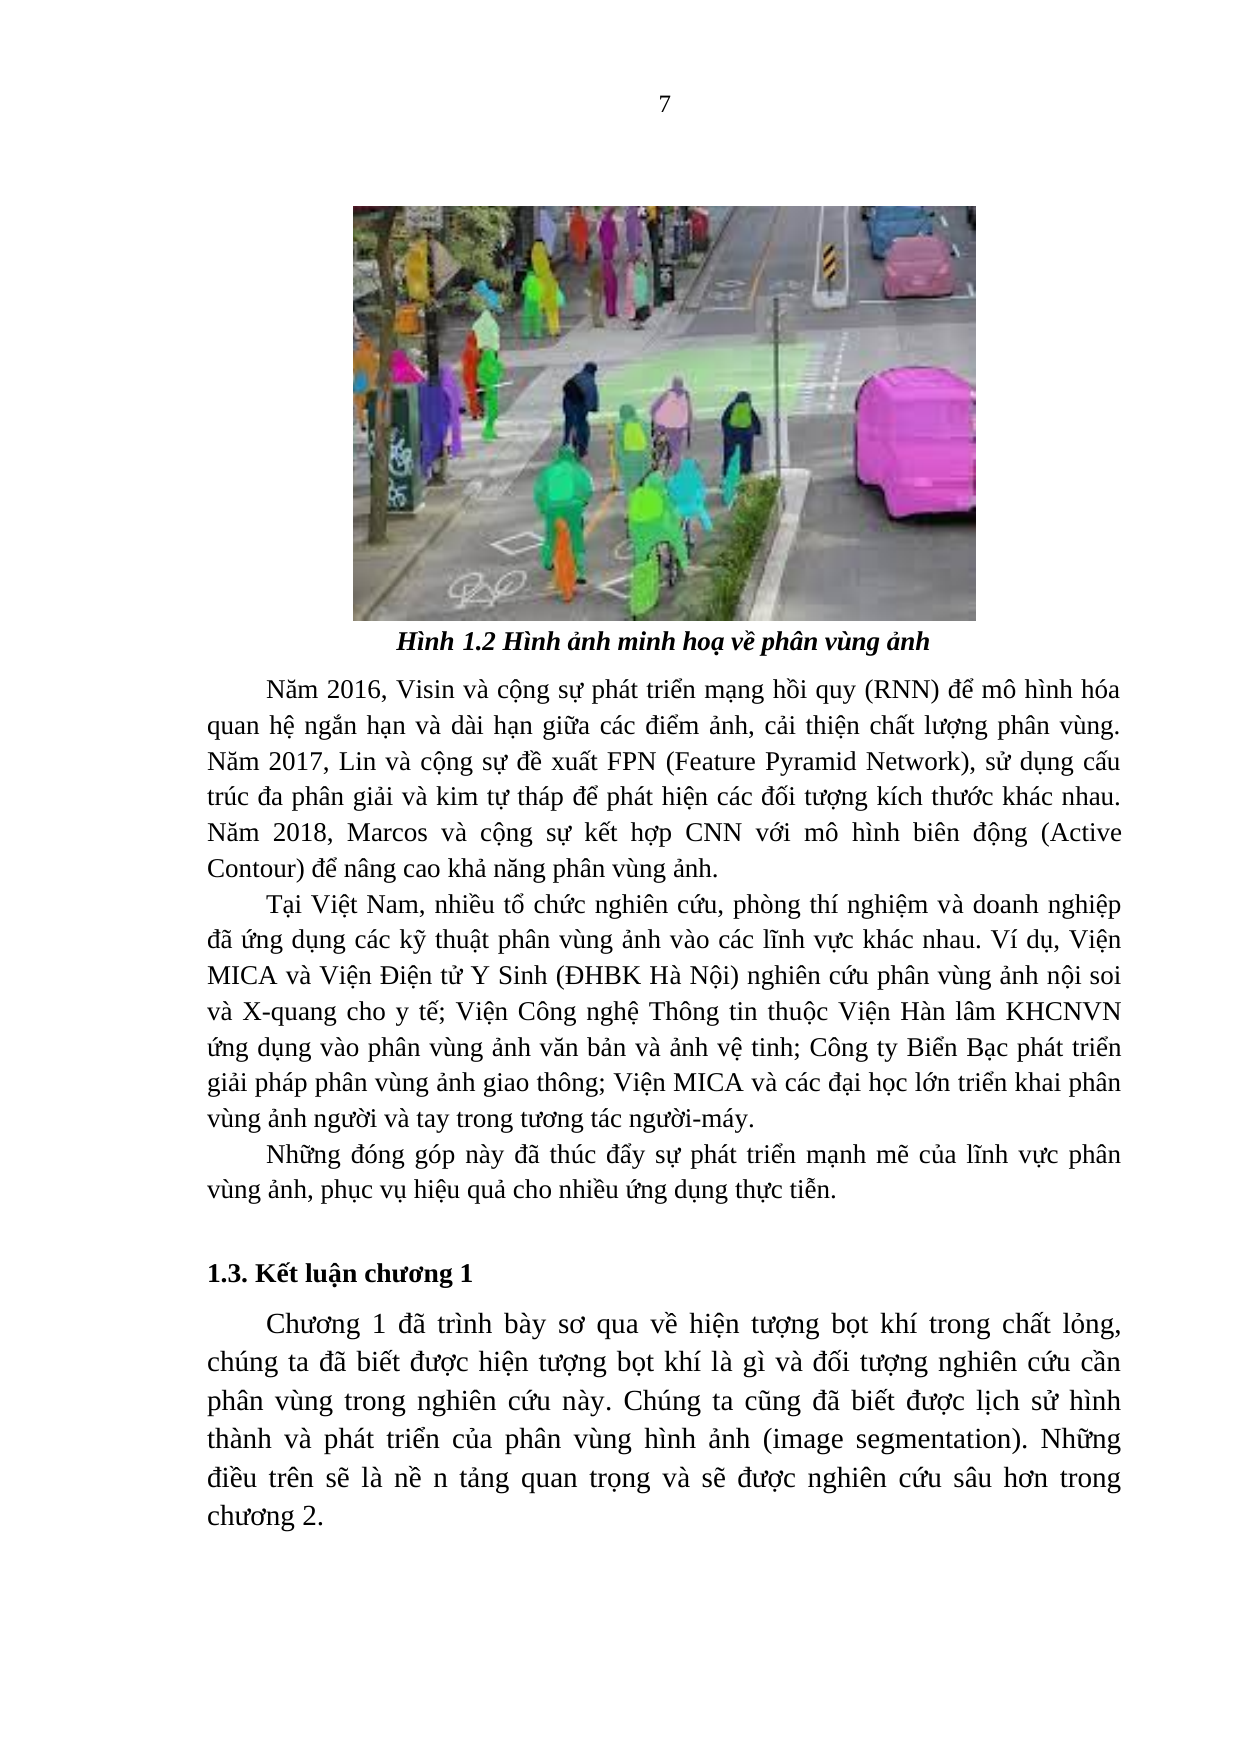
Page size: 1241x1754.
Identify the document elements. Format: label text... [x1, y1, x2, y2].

text Chương 1 đã trình bày sơ qua về hiện tượng bọt khí trong chất lỏng, chúng ta đã biết được hiện tượng bọt khí là gì và đối tượng nghiên cứu cần phân vùng trong nghiên cứu này. Chúng ta cũng đã biết được lịch sử hình thành và phát triển của phân vùng hình ảnh (image segmentation). Những điều trên sẽ là nề n tảng quan trọng và sẽ được nghiên cứu sâu hơn trong chương 2. [207, 1306, 1122, 1532]
text Tại Việt Nam, nhiều tổ chức nghiên cứu, phòng thí nghiệm và doanh nghiệp đã ứng dụng các kỹ thuật phân vùng ảnh vào các lĩnh vực khác nhau. Ví dụ, Viện MICA và Viện Điện tử Y Sinh (ĐHBK Hà Nội) nghiên cứu phân vùng ảnh nội soi và X-quang cho y tế; Viện Công nghệ Thông tin thuộc Viện Hàn lâm KHCNVN ứng dụng vào phân vùng ảnh văn bản và ảnh vệ tinh; Công ty Biển Bạc phát triển giải pháp phân vùng ảnh giao thông; Viện MICA và các đại học lớn triển khai phân vùng ảnh người và tay trong tương tác người-máy. [207, 888, 1122, 1133]
text Năm 2016, Visin và cộng sự phát triển mạng hồi quy (RNN) để mô hình hóa quan hệ ngắn hạn và dài hạn giữa các điểm ảnh, cải thiện chất lượng phân vùng. Năm 2017, Lin và cộng sự đề xuất FPN (Feature Pyramid Network), sử dụng cấu trúc đa phân giải và kim tự tháp để phát hiện các đối tượng kích thước khác nhau. Năm 2018, Marcos và cộng sự kết hợp CNN với mô hình biên động (Active Contour) để nâng cao khả năng phân vùng ảnh. [207, 673, 1122, 883]
text Hình 1.2 Hình ảnh minh hoạ về phân vùng ảnh [207, 625, 1122, 656]
subtitle 1.3. Kết luận chương 1 [207, 1257, 1122, 1289]
picture [353, 206, 976, 621]
text Những đóng góp này đã thúc đẩy sự phát triển mạnh mẽ của lĩnh vực phân vùng ảnh, phục vụ hiệu quả cho nhiều ứng dụng thực tiễn. [207, 1138, 1122, 1205]
